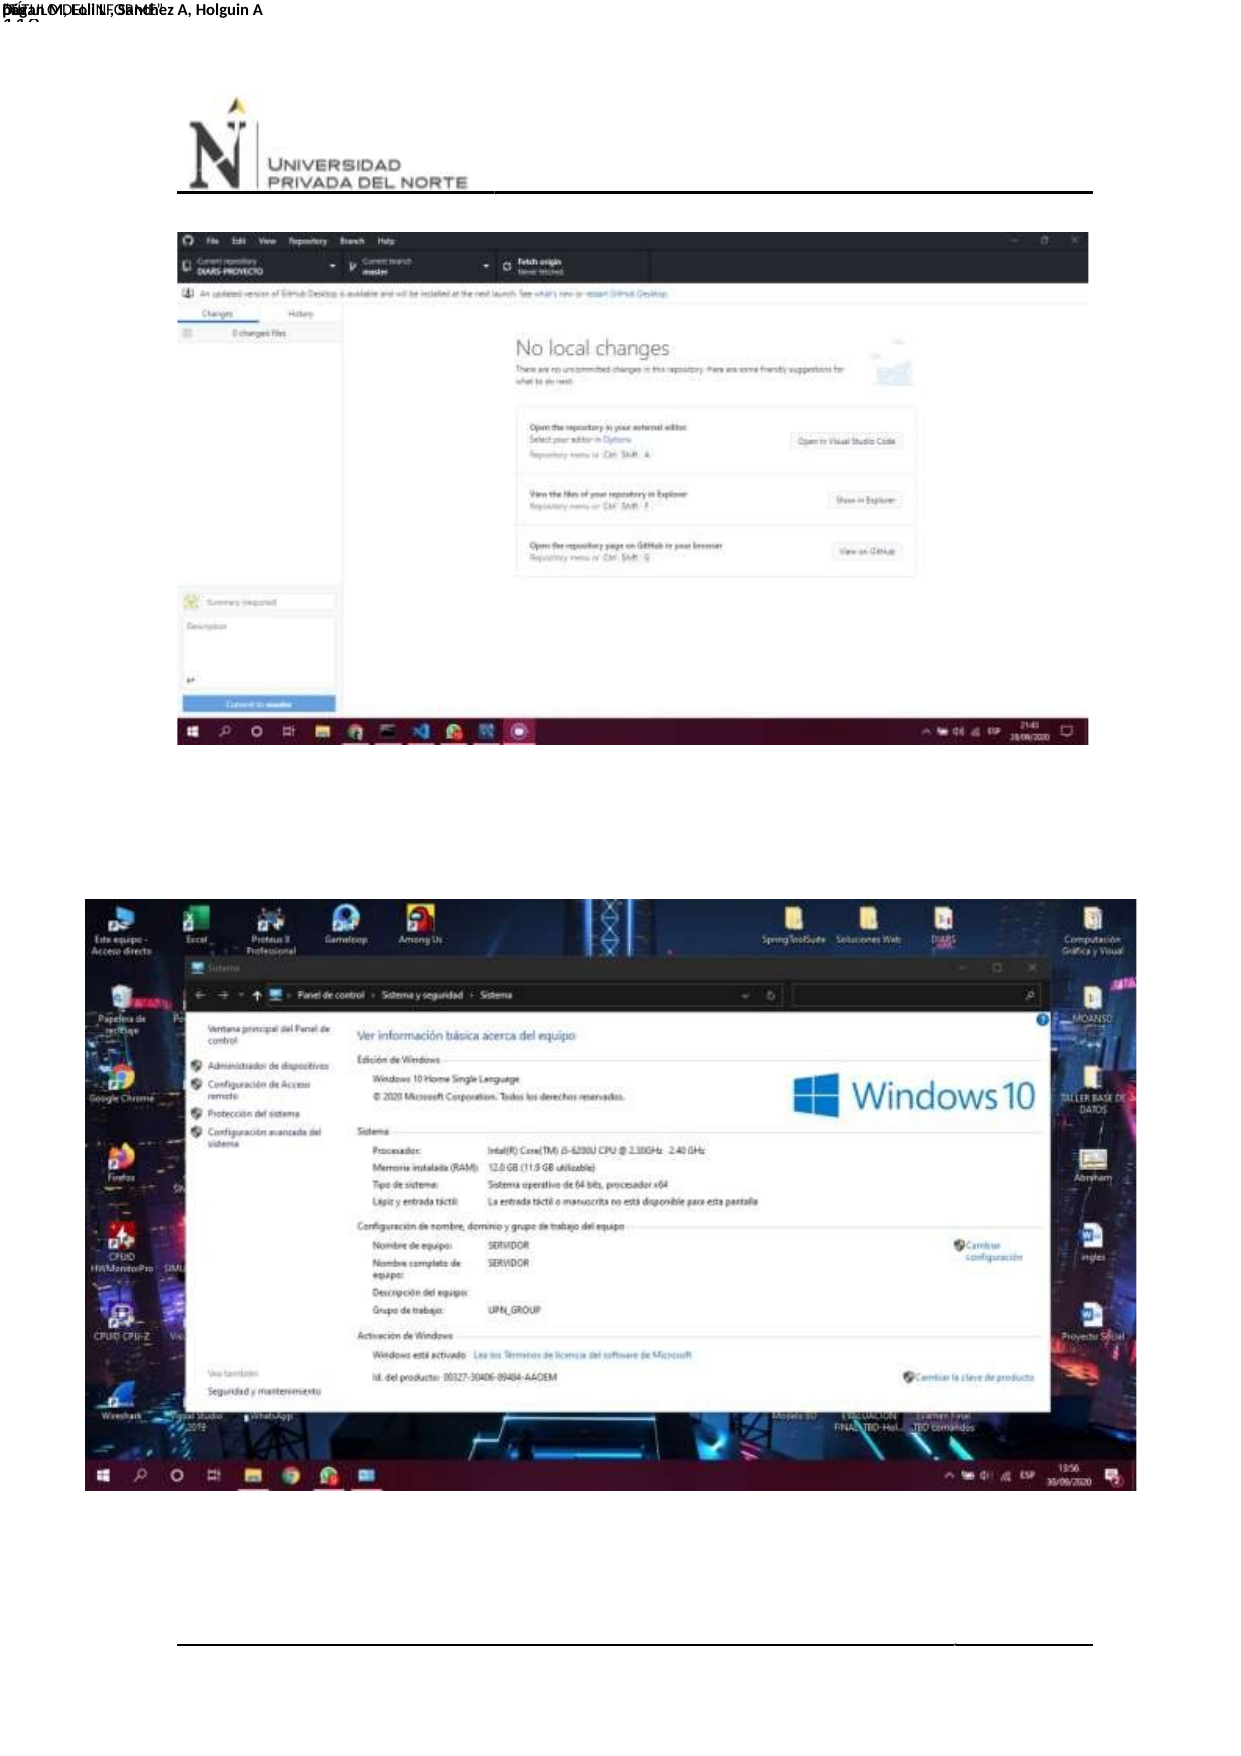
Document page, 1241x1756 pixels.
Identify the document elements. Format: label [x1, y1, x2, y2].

picture [177, 232, 1089, 745]
picture [188, 95, 469, 191]
picture [85, 899, 1137, 1491]
